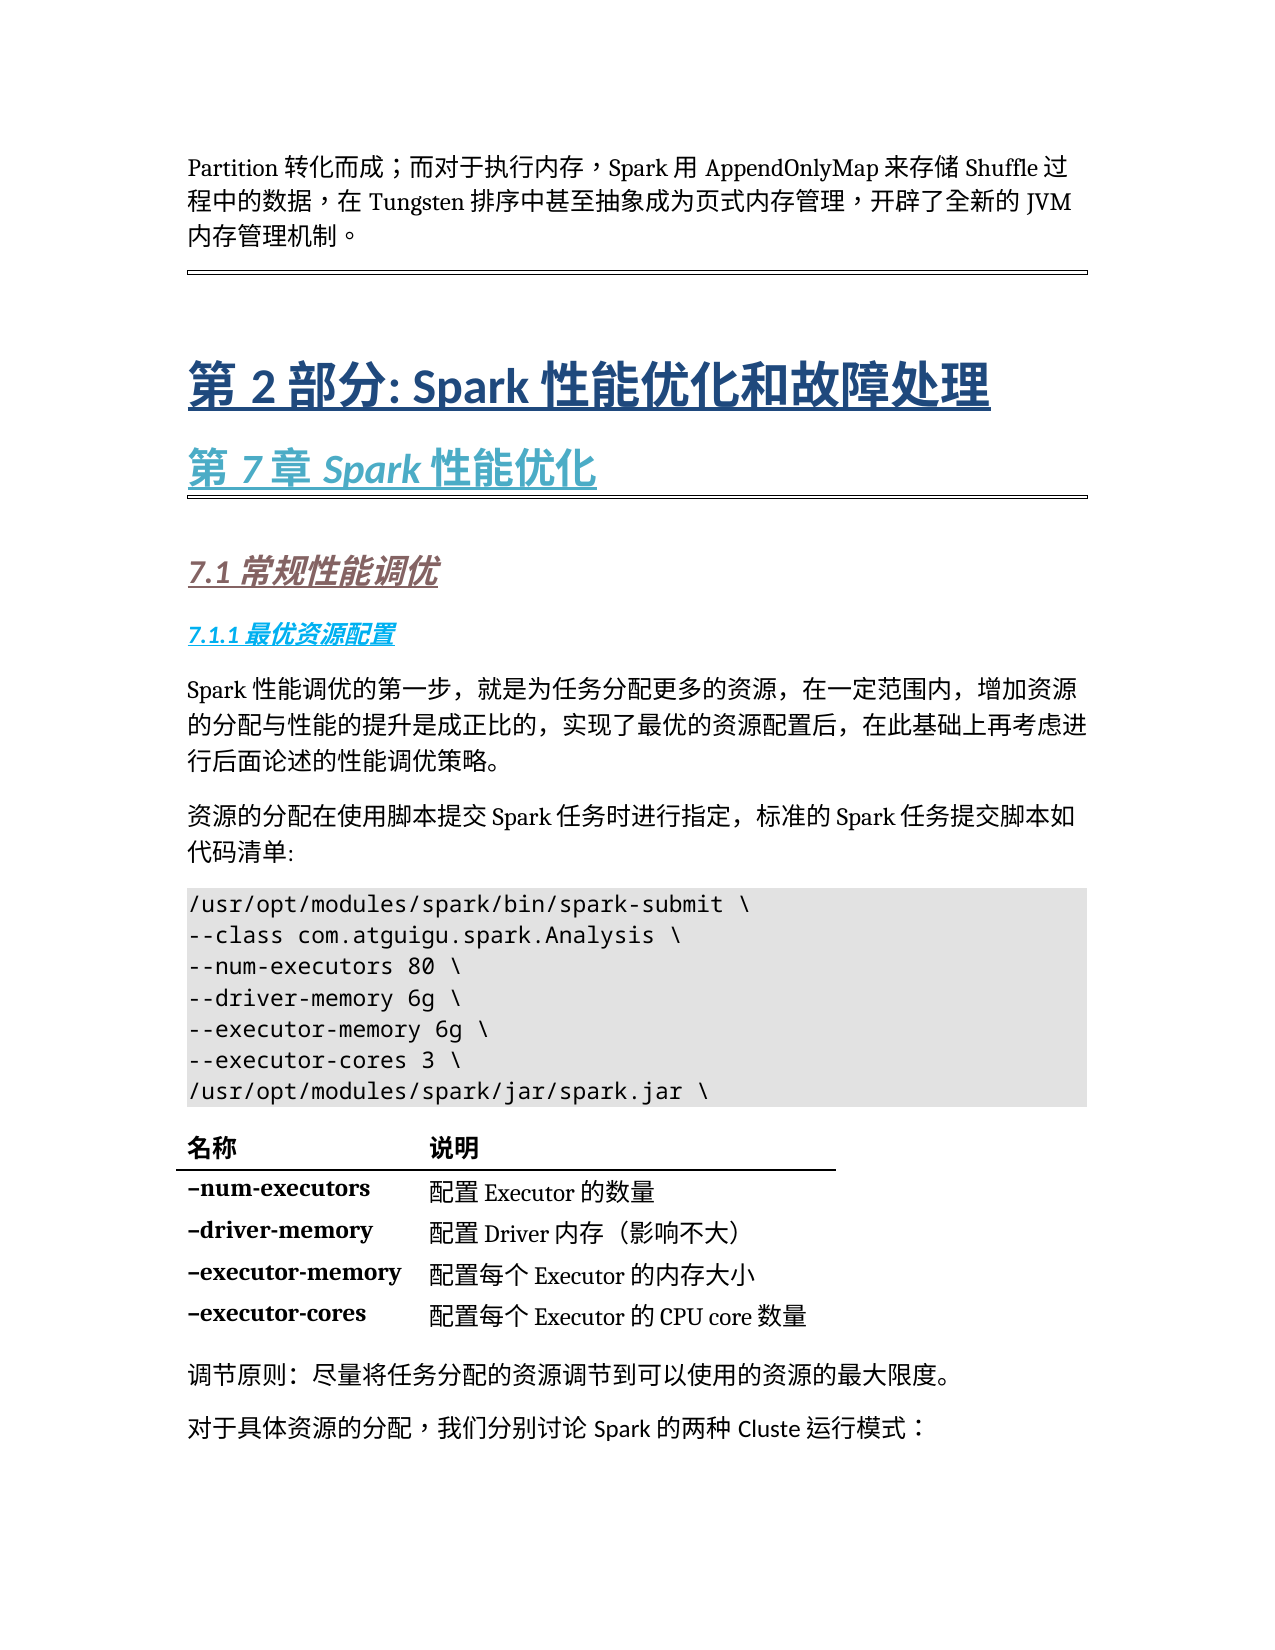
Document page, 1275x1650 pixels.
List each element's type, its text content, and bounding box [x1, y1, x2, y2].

subtitle 7.1.1 最优资源配置 [187, 614, 1087, 650]
table_cell –num-executors [176, 1171, 418, 1212]
text 对于具体资源的分配，我们分别讨论 Spark 的两种 Cluste 运行模式： [187, 1411, 1087, 1444]
table_cell 配置每个Executor的内存大小 [418, 1254, 836, 1295]
text Spark 性能调优的第一步，就是为任务分配更多的资源，在一定范围内，增加资源的分配与性能的提升是成正比的，实现了最优的资源配置后，在此基础上再考虑进行后面论述的性能调优策略。 [187, 669, 1087, 778]
table_cell 配置Executor的数量 [418, 1171, 836, 1212]
subtitle 7.1 常规性能调优 [187, 545, 1087, 593]
table_cell 配置Driver内存（影响不大） [418, 1212, 836, 1254]
table_cell –executor-memory [176, 1254, 418, 1295]
text /usr/opt/modules/spark/bin/spark-submit \ --class com.atguigu.spark.Analysis \ --num-executors 80 \ --driver-memory 6g \ --executor-memory 6g \ --executor-cores 3 \ /usr/opt/modules/spark/jar/spark.jar \ [462, 888, 1087, 1107]
table_cell –driver-memory [176, 1212, 418, 1254]
table_header 名称 [176, 1128, 418, 1169]
text 调节原则：尽量将任务分配的资源调节到可以使用的资源的最大限度。 [187, 1356, 1087, 1392]
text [187, 150, 1087, 252]
table_header 说明 [418, 1128, 836, 1169]
text 资源的分配在使用脚本提交Spark任务时进行指定，标准的Spark任务提交脚本如代码清单: [187, 797, 1087, 869]
subtitle 第 7 章 Spark 性能优化 [187, 439, 1087, 495]
subtitle 第 2 部分: Spark 性能优化和故障处理 [187, 350, 1087, 418]
table_cell –executor-cores [176, 1295, 418, 1337]
table_cell 配置每个Executor的CPU core数量 [418, 1295, 836, 1337]
